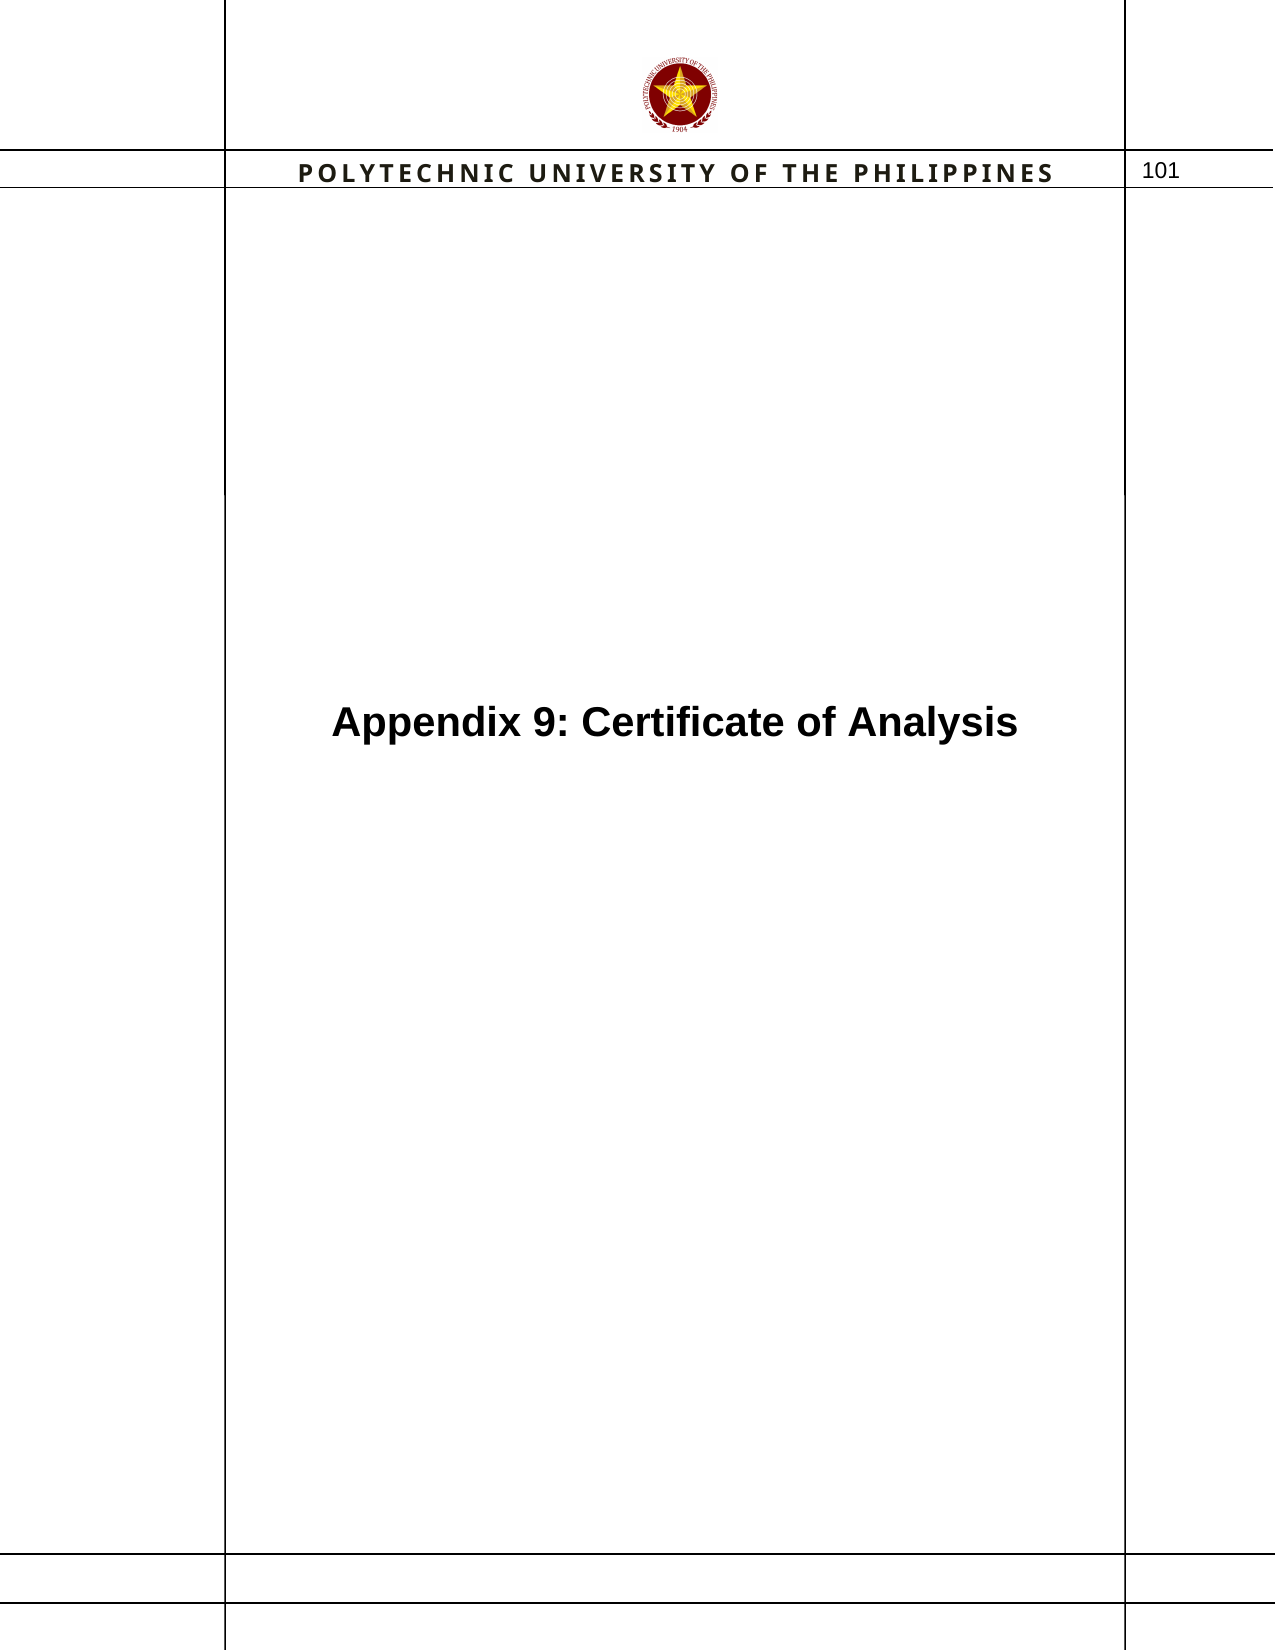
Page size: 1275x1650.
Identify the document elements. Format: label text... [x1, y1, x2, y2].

picture [642, 57, 718, 133]
text Appendix 9: Certificate of Analysis [225, 698, 1125, 746]
